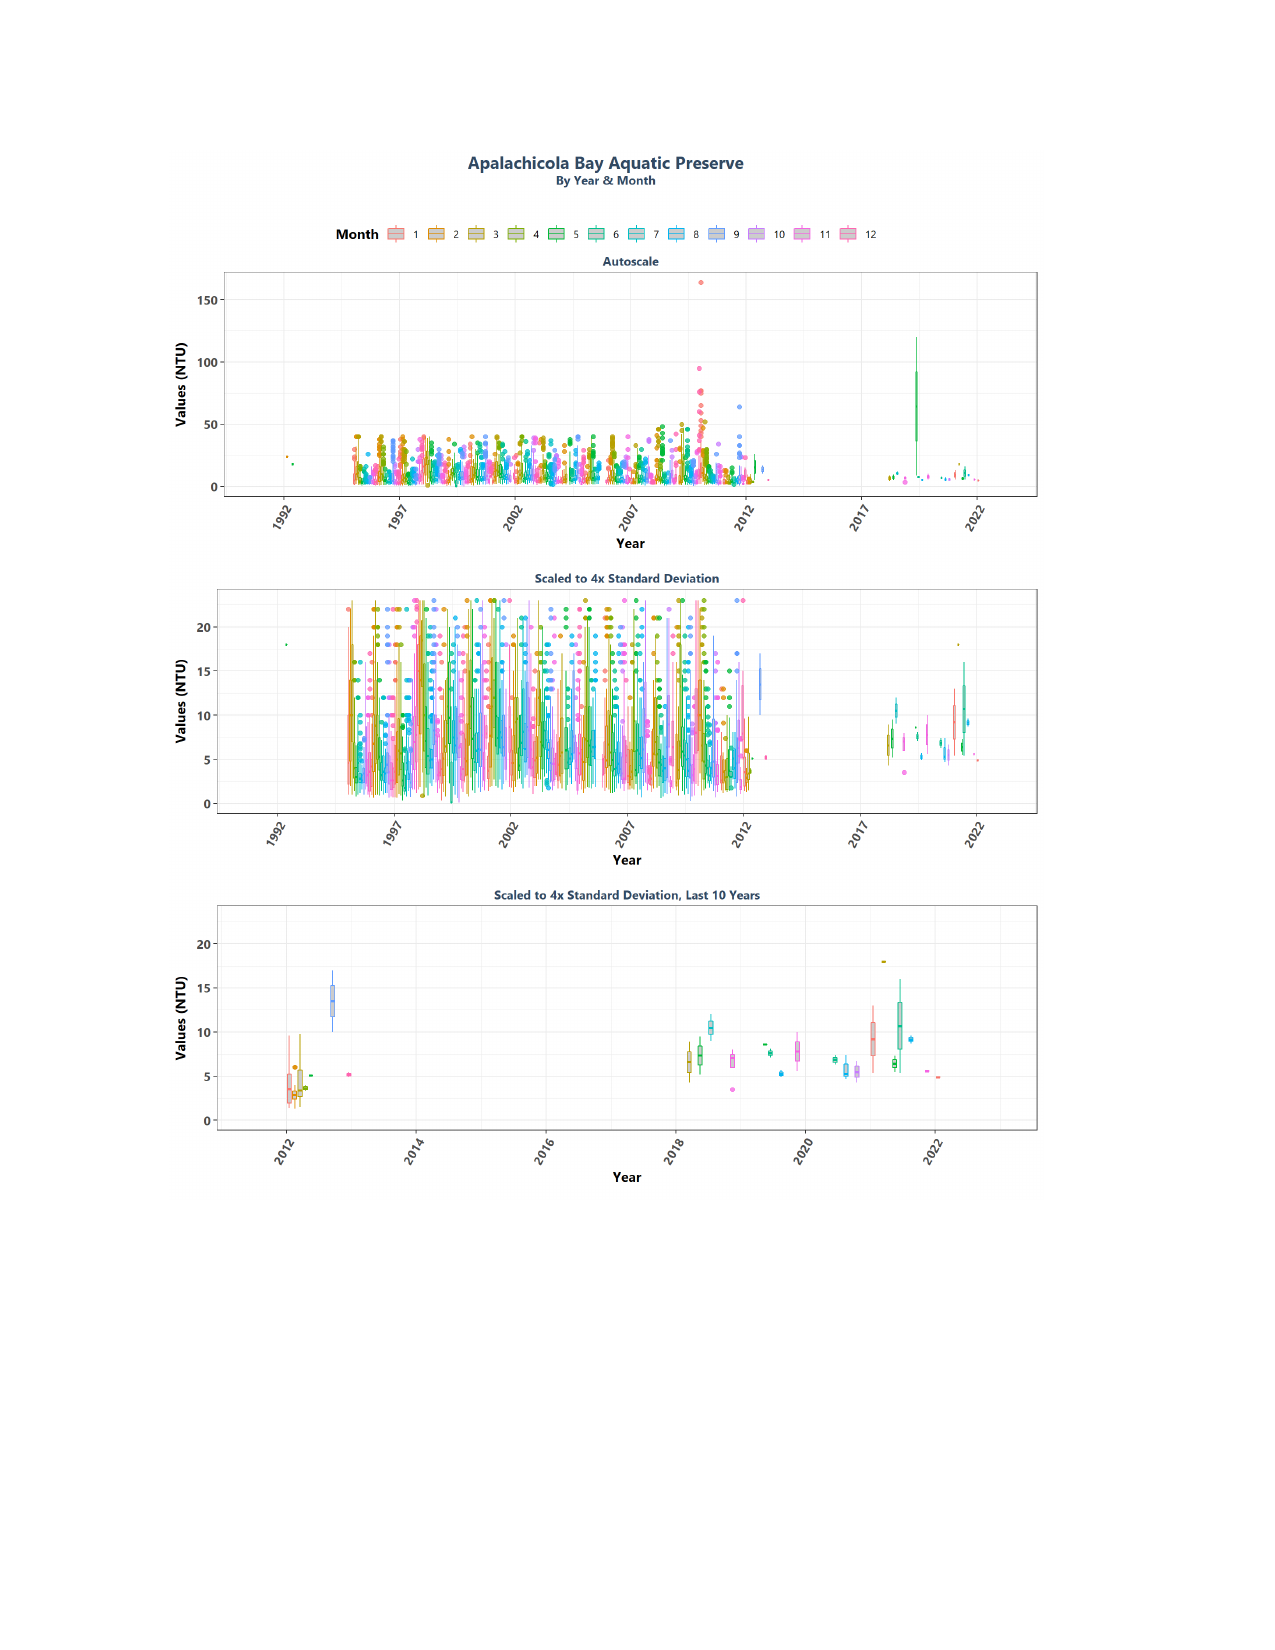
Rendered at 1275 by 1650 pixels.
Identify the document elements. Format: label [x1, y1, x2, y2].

picture [168, 150, 1044, 1200]
